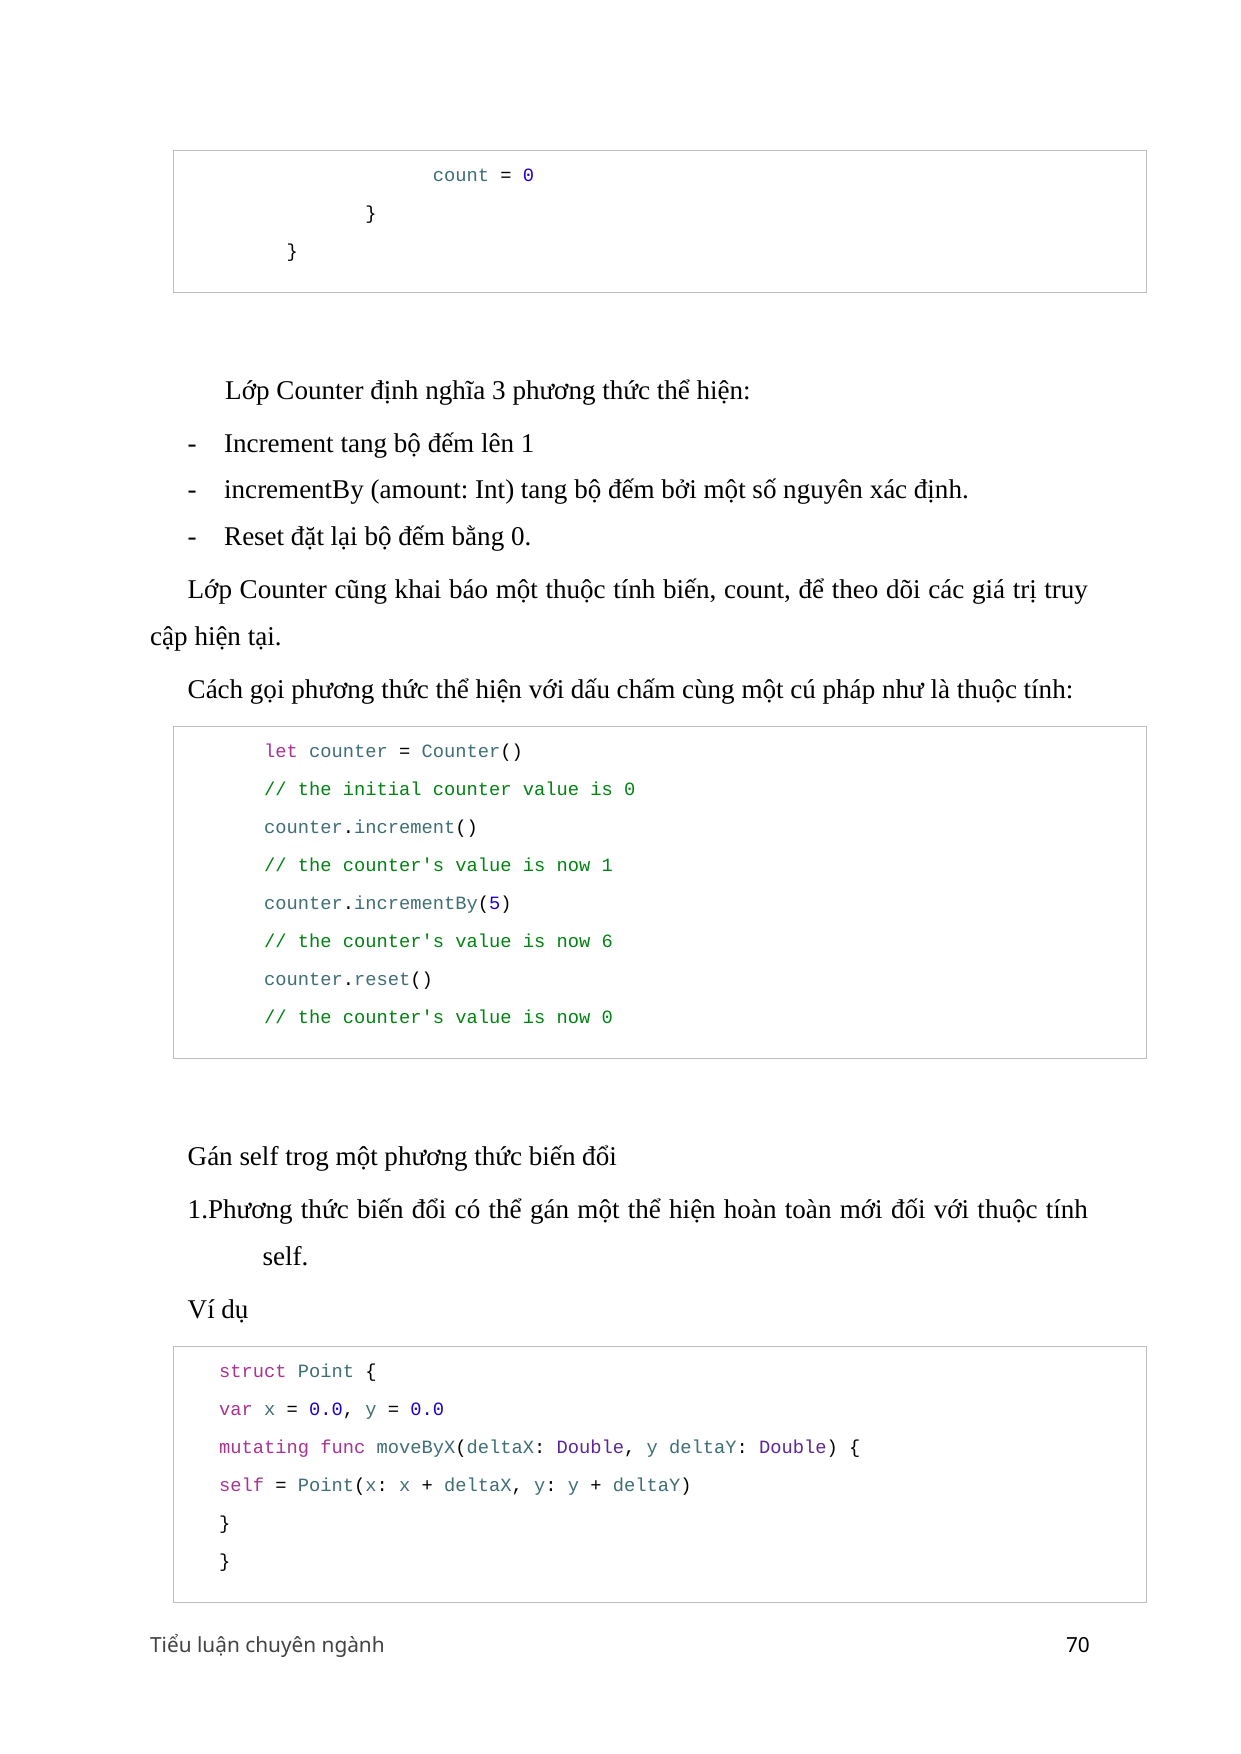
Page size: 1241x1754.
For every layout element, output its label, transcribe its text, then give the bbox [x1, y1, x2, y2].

text Lớp Counter cũng khai báo một thuộc tính biến, count, để theo dõi các giá trị truy cập hiện tại. [150, 586, 1090, 663]
list incrementBy (amount: Int) tang bộ đếm bởi một số nguyên xác định. [186, 480, 1090, 511]
list Increment tang bộ đếm lên 1 [186, 427, 1090, 458]
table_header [174, 151, 1146, 292]
text Lớp Counter định nghĩa 3 phương thức thể hiện: [150, 374, 1090, 405]
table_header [174, 1359, 1146, 1577]
table_header let counter = Counter() // the initial counter value is 0 counter.increment() // the counter's value is now 1 counter.incrementBy(5) // the counter's value is now 6 counter.reset() // the counter's value is now 0 [174, 739, 1146, 1071]
text Gán self trog một phương thức biến đổi [150, 1153, 1090, 1184]
list Phương thức biến đổi có thể gán một thể hiện hoàn toàn mới đối với thuộc tính self. [187, 1206, 1090, 1284]
text Cách gọi phương thức thể hiện với dấu chấm cùng một cú pháp như là thuộc tính: [150, 685, 1090, 716]
list Reset đặt lại bộ đếm bằng 0. [186, 533, 1090, 564]
text Ví dụ [150, 1305, 1090, 1337]
